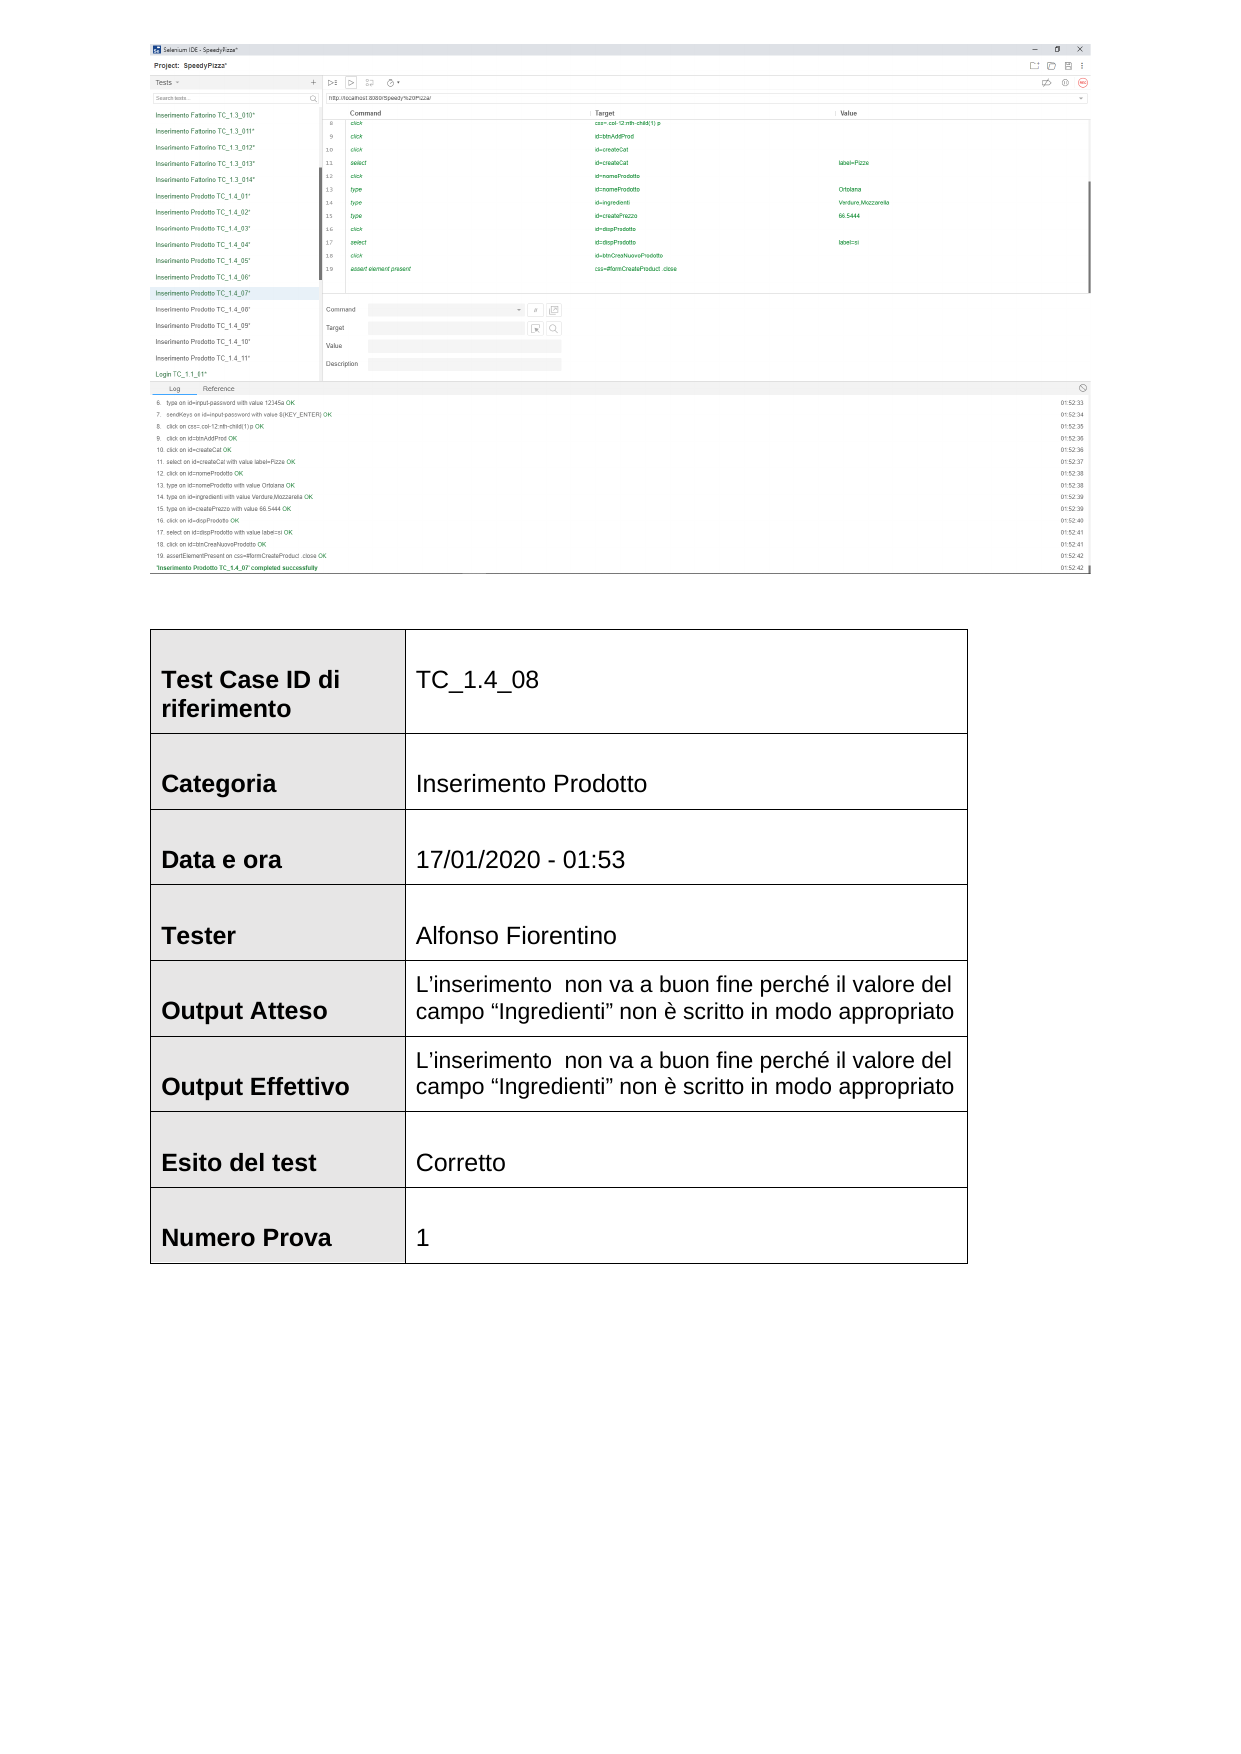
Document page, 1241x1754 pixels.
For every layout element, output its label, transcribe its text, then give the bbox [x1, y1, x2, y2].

table_cell L’inserimento non va a buon fine perché il valore del campo “Ingredienti” non è scritto in modo appropriato [406, 961, 967, 1036]
table_cell Output Atteso [151, 961, 405, 1036]
table_cell 1 [406, 1188, 967, 1262]
table_cell Corretto [406, 1112, 967, 1187]
table_cell Output Effettivo [151, 1037, 405, 1111]
table_cell Inserimento Prodotto [406, 734, 967, 809]
table_cell L’inserimento non va a buon fine perché il valore del campo “Ingredienti” non è scritto in modo appropriato [406, 1037, 967, 1111]
table_cell Categoria [151, 734, 405, 809]
table_cell Data e ora [151, 810, 405, 884]
table_cell Tester [151, 885, 405, 960]
table_header Test Case ID di riferimento [151, 630, 405, 733]
table_header TC_1.4_08 [406, 630, 967, 733]
table_cell Esito del test [151, 1112, 405, 1187]
table_cell Alfonso Fiorentino [406, 885, 967, 960]
picture [150, 44, 1091, 574]
table_cell 17/01/2020 - 01:53 [406, 810, 967, 884]
table_cell Numero Prova [151, 1188, 405, 1262]
